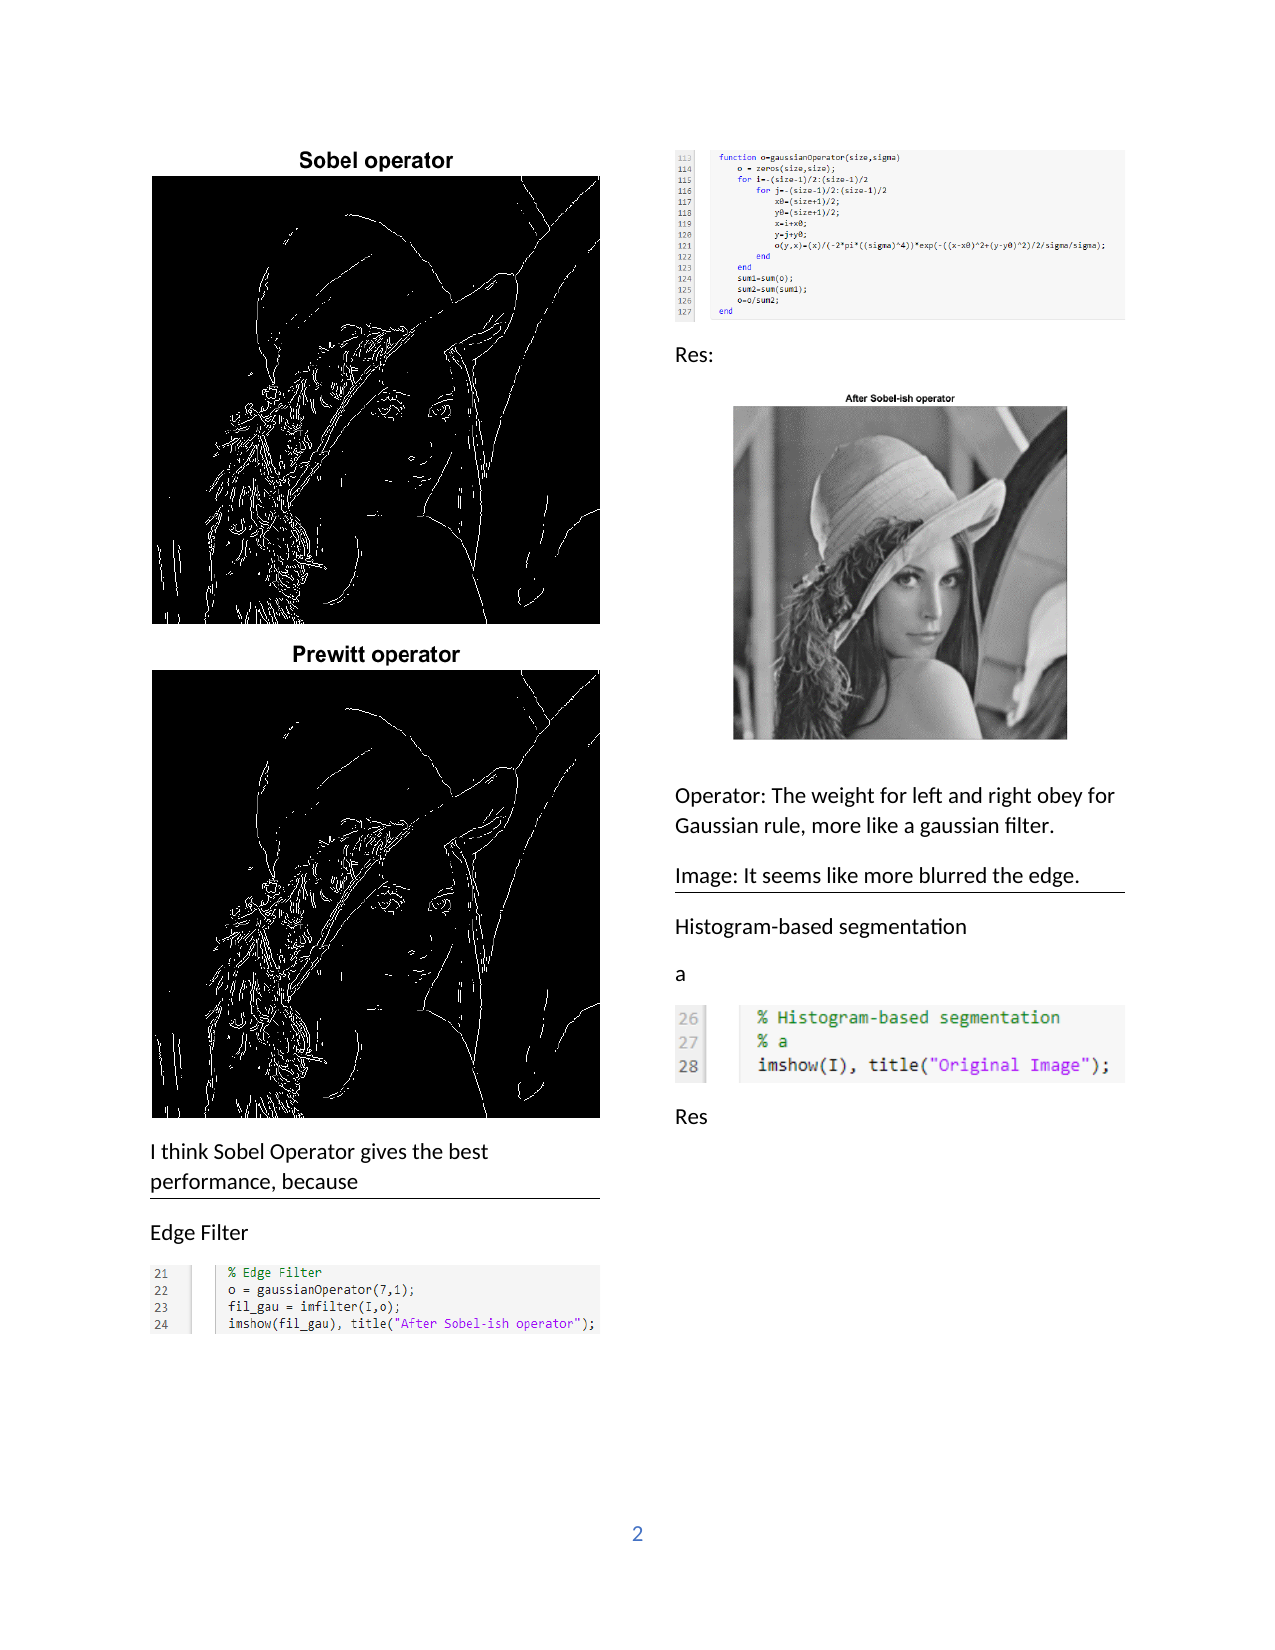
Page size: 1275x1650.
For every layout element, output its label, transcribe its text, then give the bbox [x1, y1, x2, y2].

text Res: [675, 340, 1125, 368]
text a [675, 959, 1125, 987]
text Res [675, 1102, 1125, 1130]
picture [150, 1265, 600, 1334]
text Operator: The weight for left and right obey for Gaussian rule, more like a gaussian filter. [675, 781, 1125, 843]
text Edge Filter [150, 1218, 600, 1246]
picture [150, 643, 600, 1119]
picture [150, 150, 600, 625]
text Histogram-based segmentation [675, 912, 1125, 940]
picture [675, 1005, 1125, 1083]
picture [675, 387, 1125, 781]
text Image: It seems like more blurred the edge. [675, 861, 1125, 892]
text I think Sobel Operator gives the best performance, because [150, 1137, 600, 1198]
picture [675, 150, 1125, 322]
